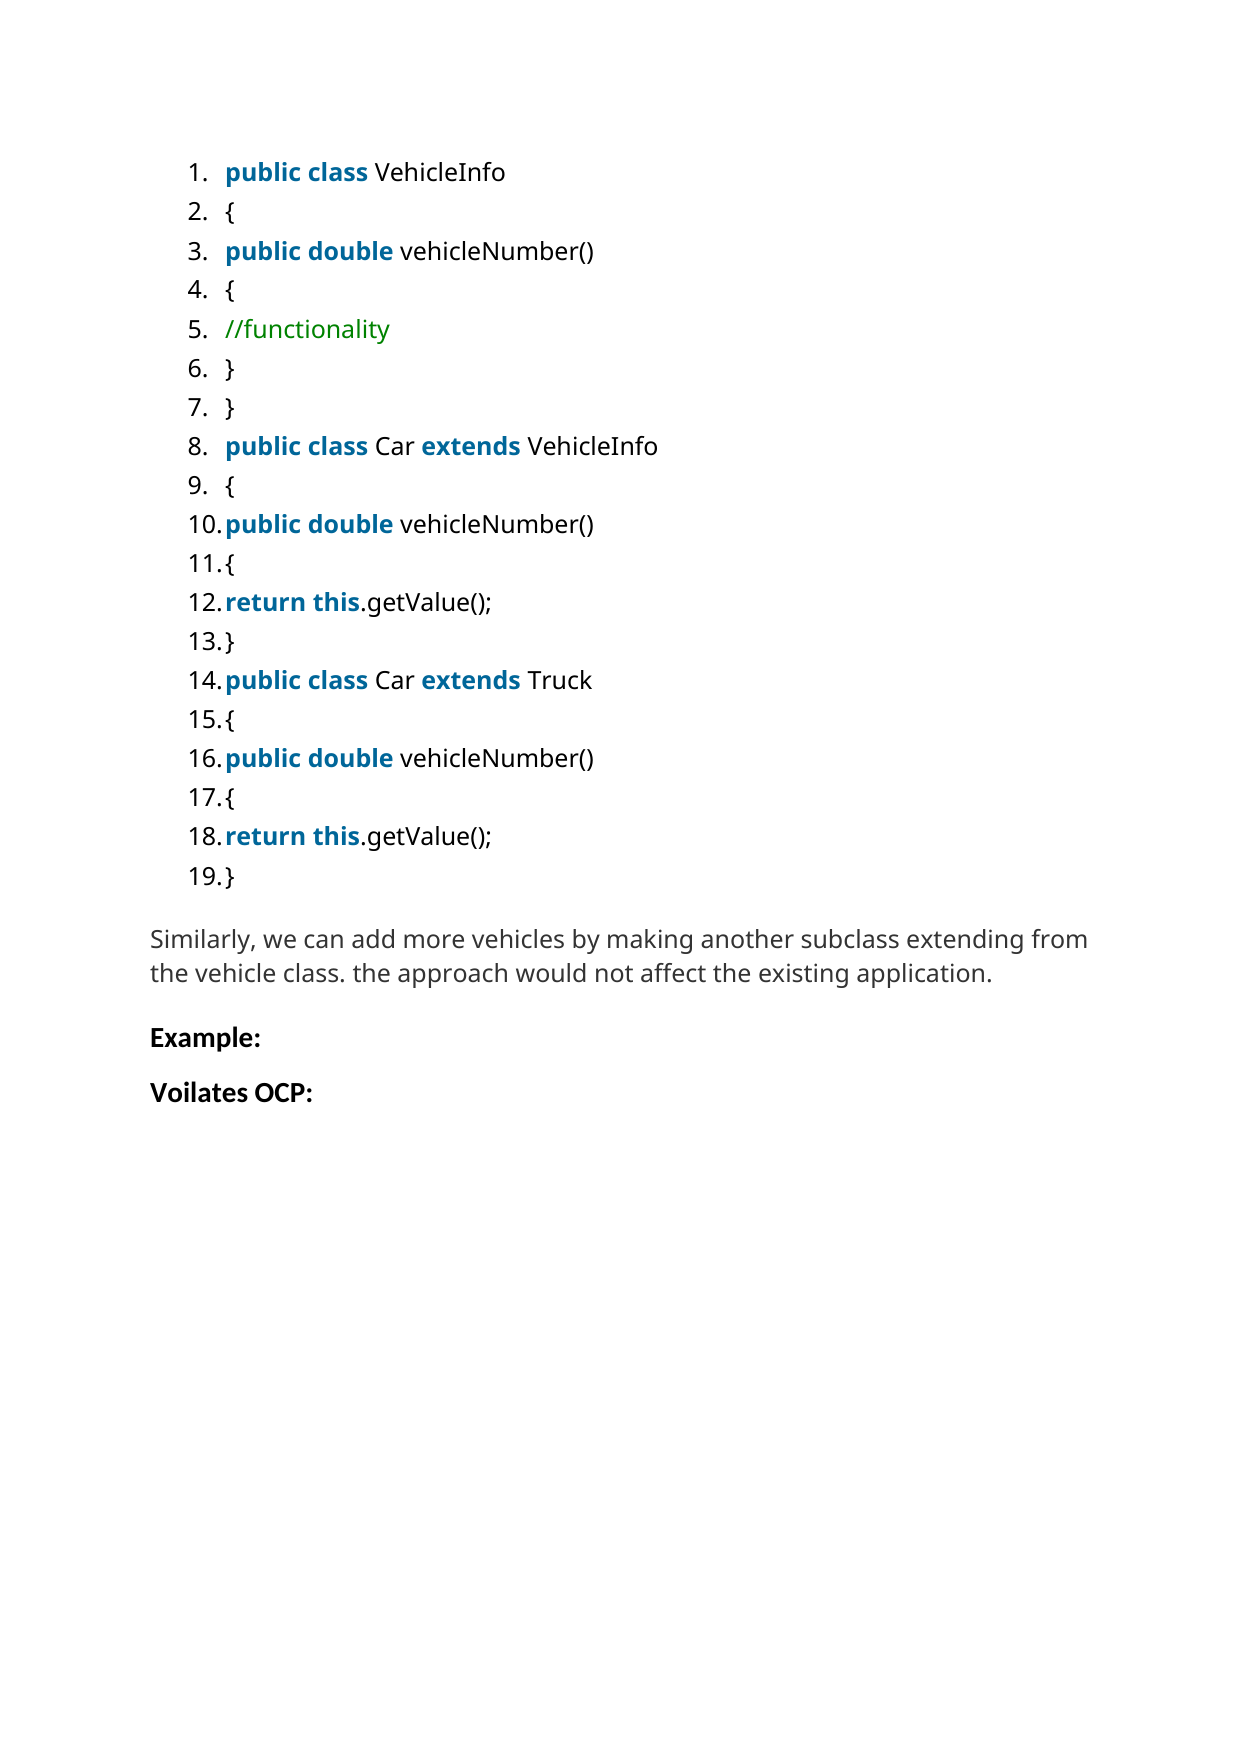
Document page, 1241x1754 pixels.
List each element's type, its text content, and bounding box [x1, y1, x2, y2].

list } [187, 619, 1090, 658]
list { [187, 697, 1090, 736]
list } [187, 345, 1090, 384]
text Example: [150, 1019, 1090, 1054]
list { [187, 775, 1090, 814]
text Voilates OCP: [150, 1074, 1090, 1109]
list { [187, 267, 1090, 306]
list public class Car extends VehicleInfo [187, 423, 1090, 462]
list return this.getValue(); [187, 580, 1090, 619]
list public class Car extends Truck [187, 658, 1090, 697]
list //functionality [187, 306, 1090, 345]
list return this.getValue(); [187, 814, 1090, 853]
list { [187, 462, 1090, 502]
list public double vehicleNumber() [187, 228, 1090, 267]
list { [187, 189, 1090, 228]
list public class VehicleInfo [187, 150, 1090, 189]
list } [187, 853, 1090, 892]
text Similarly, we can add more vehicles by making another subclass extending from the vehicle class. the approach would not affect the existing application. [150, 921, 1090, 989]
list public double vehicleNumber() [187, 502, 1090, 541]
list } [187, 384, 1090, 423]
list public double vehicleNumber() [187, 736, 1090, 775]
list { [187, 541, 1090, 580]
